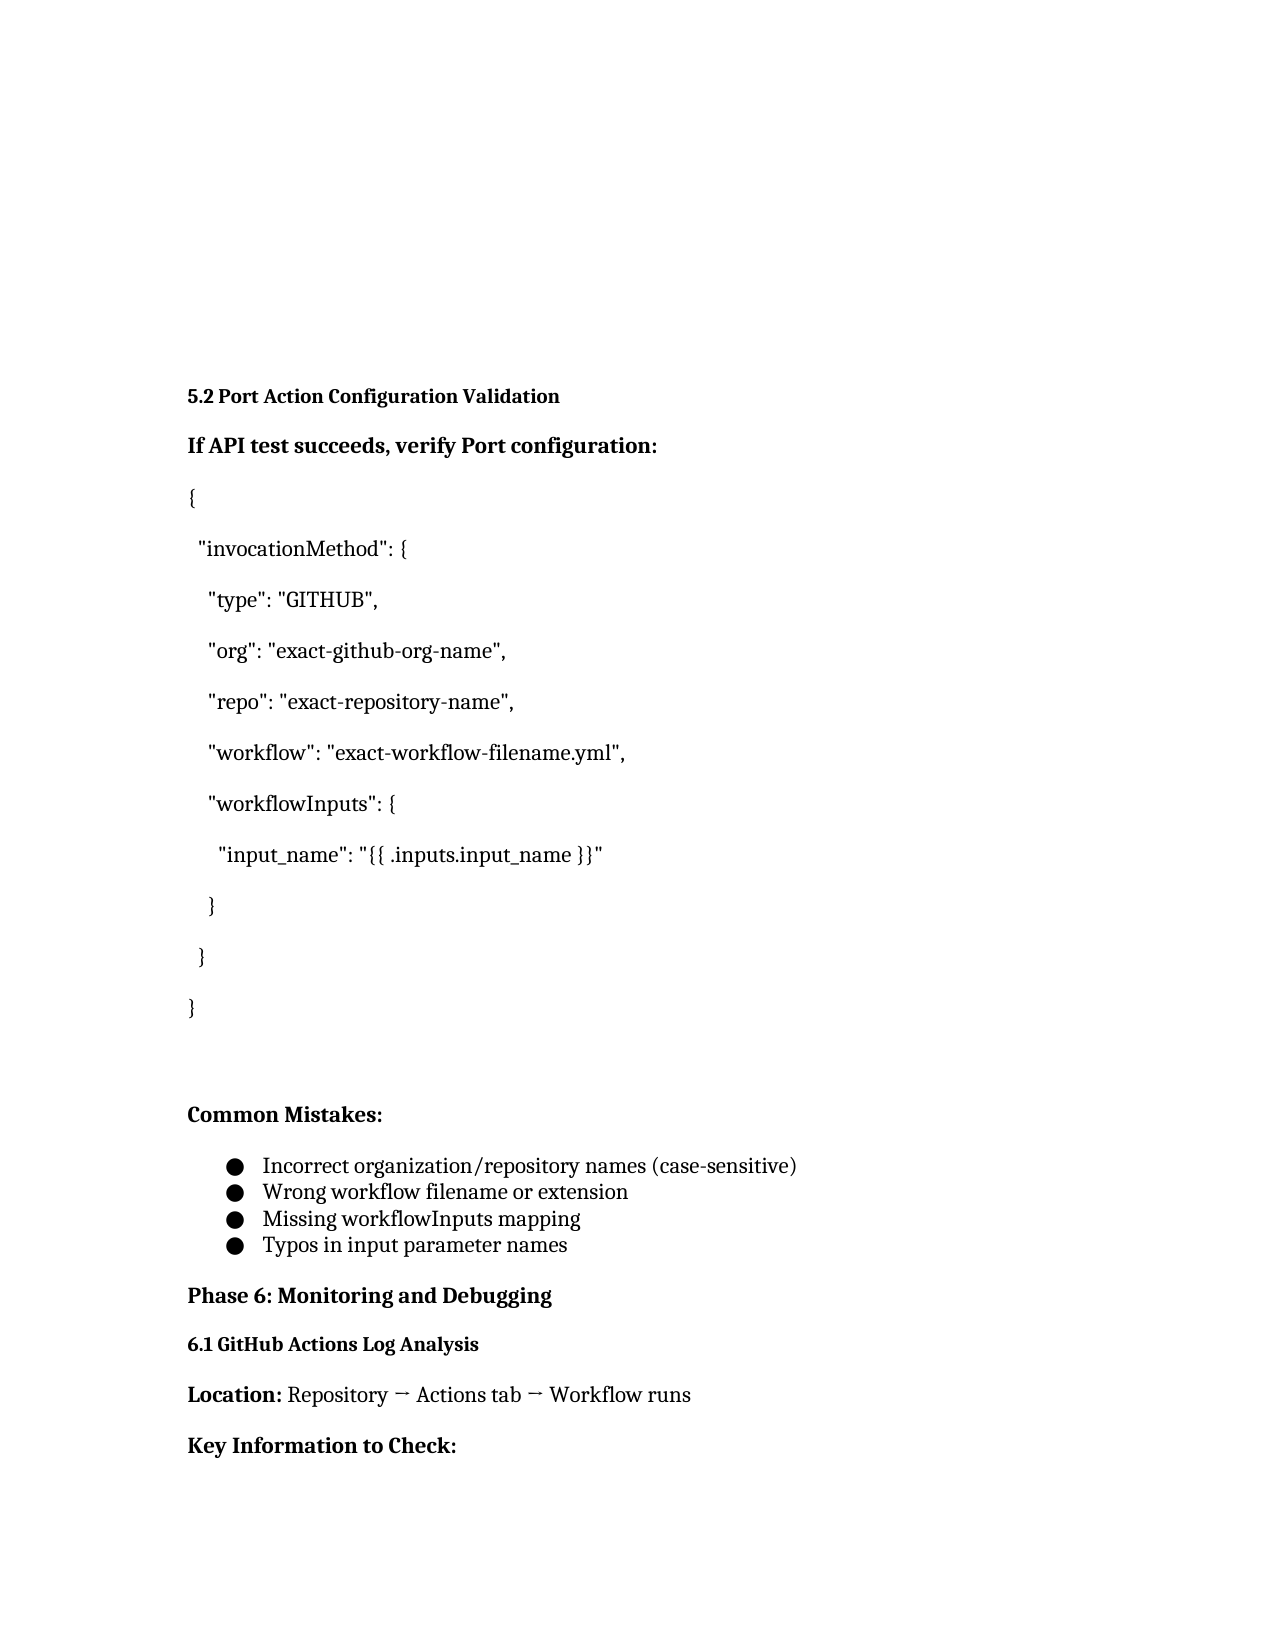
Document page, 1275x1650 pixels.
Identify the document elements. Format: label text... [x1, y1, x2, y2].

list Missing workflowInputs mapping [225, 1205, 1087, 1232]
text "repo": "exact-repository-name", [187, 689, 1087, 715]
text "workflow": "exact-workflow-filename.yml", [187, 740, 1087, 766]
text "org": "exact-github-org-name", [187, 638, 1087, 664]
text } [187, 944, 1087, 970]
subtitle 5.2 Port Action Configuration Validation [187, 384, 1087, 408]
text If API test succeeds, verify Port configuration: [187, 433, 1087, 460]
text Location: Repository → Actions tab → Workflow runs [187, 1381, 1087, 1408]
text } [187, 893, 1087, 919]
text "invocationMethod": { [187, 536, 1087, 562]
text Key Information to Check: [187, 1433, 1087, 1459]
subtitle Phase 6: Monitoring and Debugging [187, 1283, 1087, 1309]
text "type": "GITHUB", [187, 587, 1087, 613]
text { [187, 485, 1087, 511]
subtitle 6.1 GitHub Actions Log Analysis [187, 1332, 1087, 1356]
text "workflowInputs": { [187, 791, 1087, 817]
text "input_name": "{{ .inputs.input_name }}" [187, 842, 1087, 868]
text } [187, 995, 1087, 1021]
list Wrong workflow filename or extension [225, 1179, 1087, 1205]
list Typos in input parameter names [225, 1232, 1087, 1258]
list Incorrect organization/repository names (case-sensitive) [225, 1153, 1087, 1179]
text Common Mistakes: [187, 1101, 1087, 1128]
